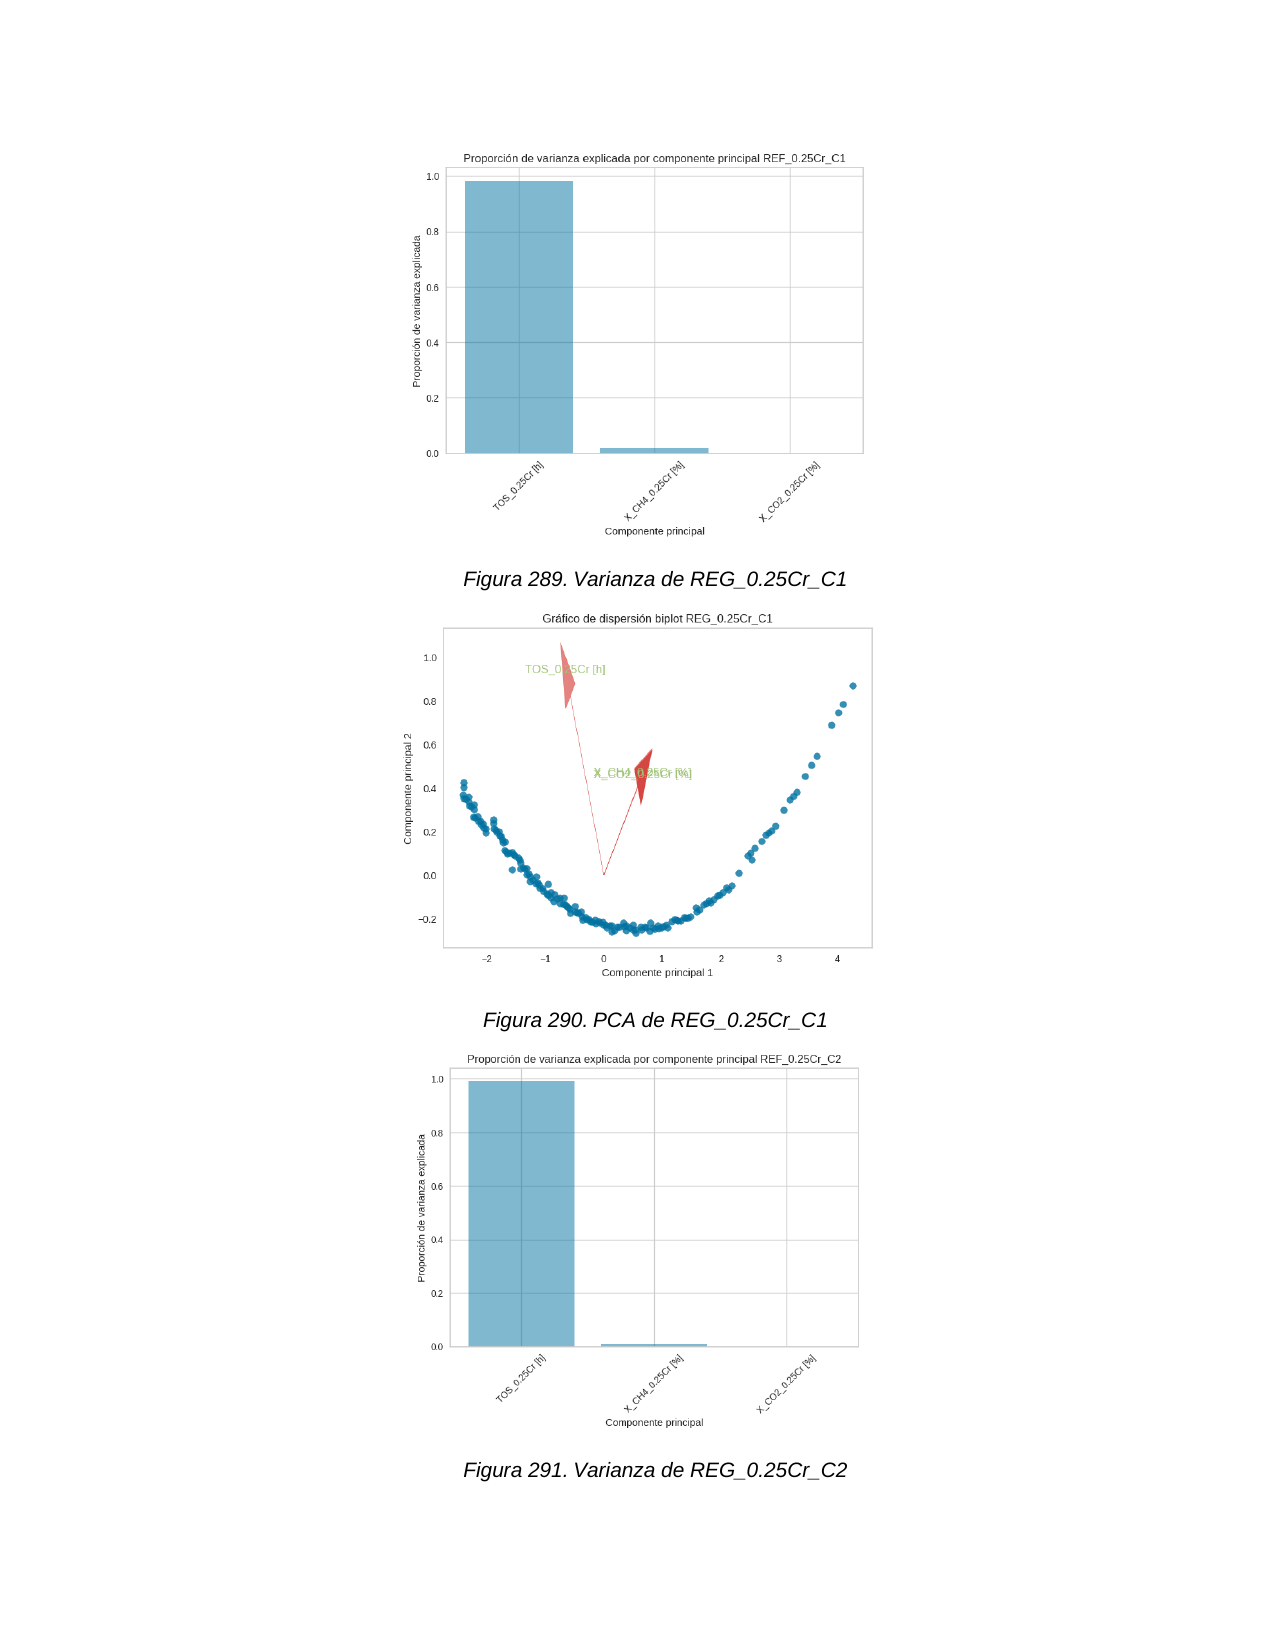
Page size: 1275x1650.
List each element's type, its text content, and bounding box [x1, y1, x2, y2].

picture [411, 1048, 864, 1434]
picture [397, 607, 878, 984]
text Varianza de REG_0.25Cr_C2 [215, 1458, 1098, 1482]
text PCA de REG_0.25Cr_C1 [215, 1008, 1098, 1032]
text Varianza de REG_0.25Cr_C1 [215, 567, 1098, 591]
picture [406, 147, 869, 543]
